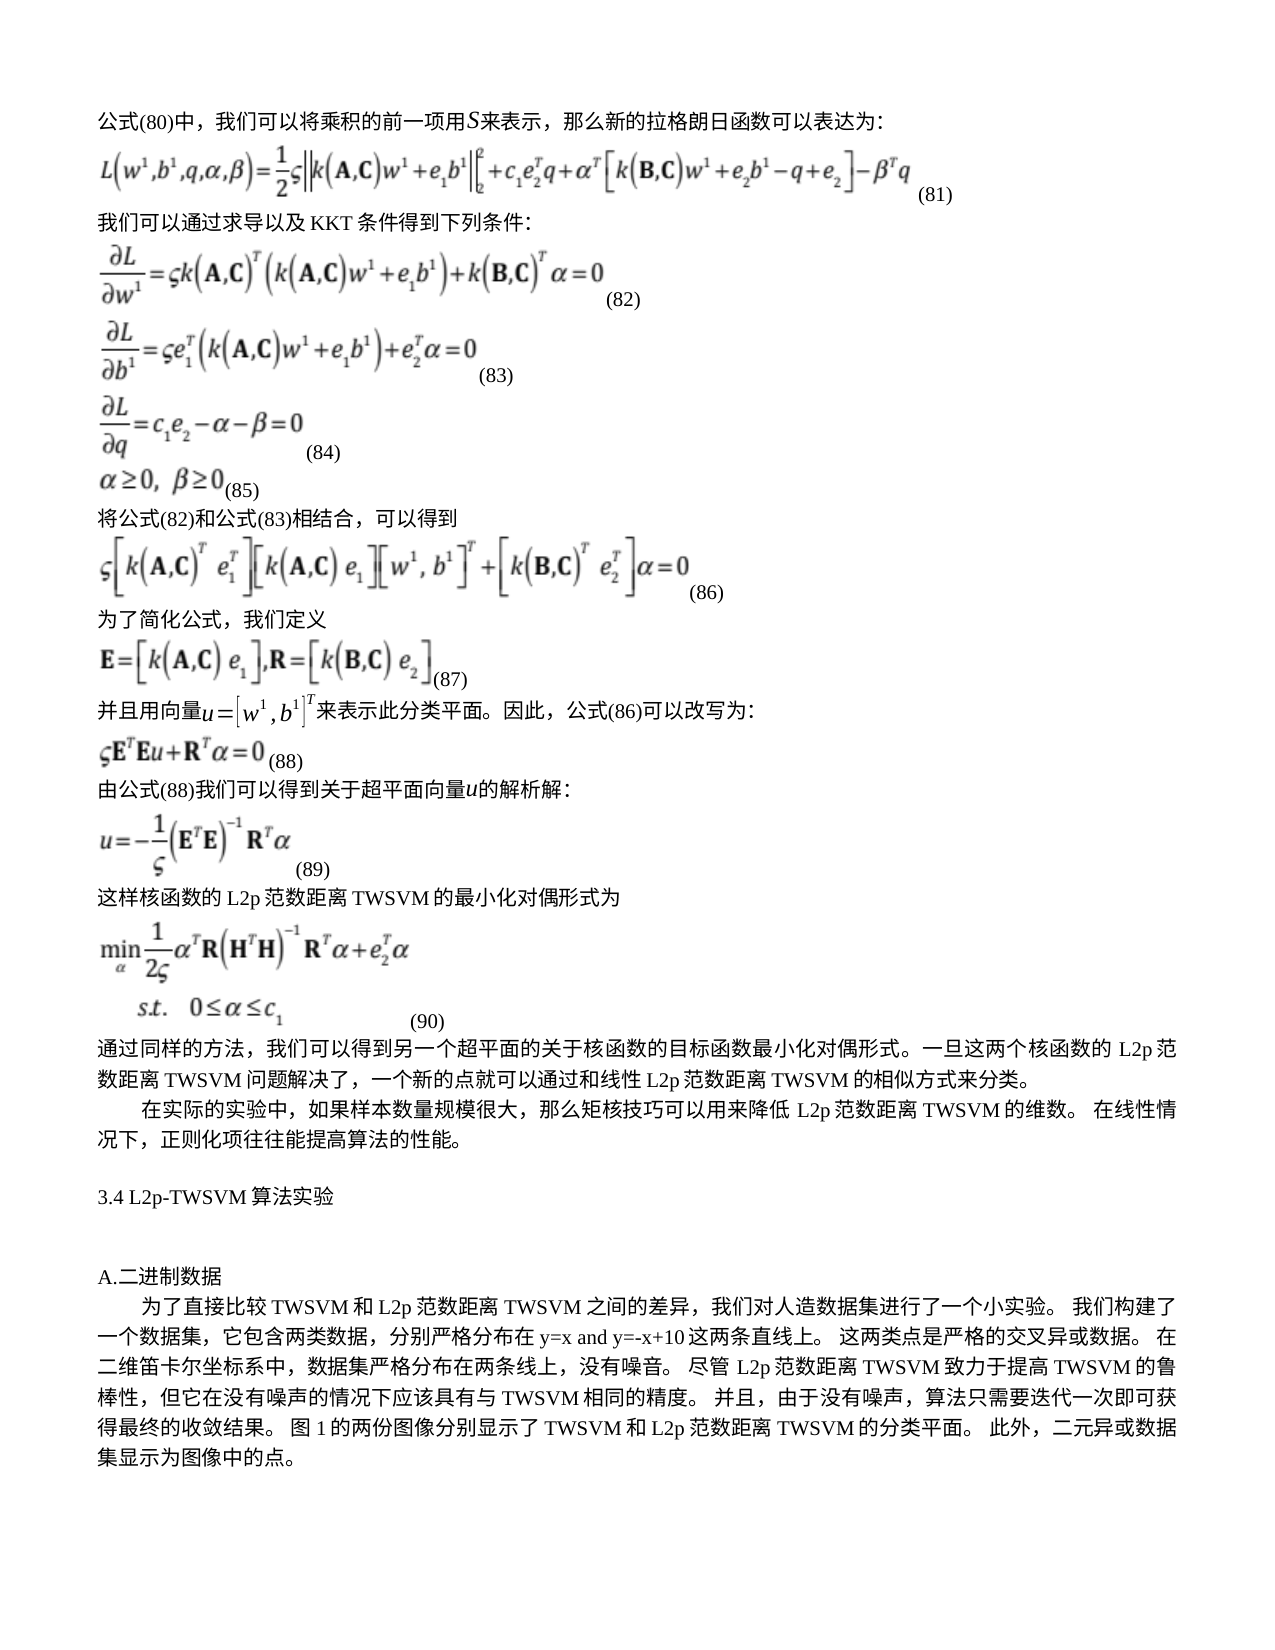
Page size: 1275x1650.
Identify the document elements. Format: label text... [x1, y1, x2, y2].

text A.二进制数据 [97, 1260, 1177, 1290]
text (82) [97, 236, 1177, 311]
text 为了直接比较TWSVM和L2p范数距离TWSVM之间的差异，我们对人造数据集进行了一个小实验。 我们构建了一个数据集，它包含两类数据，分别严格分布在y=x and y=-x+10这两条直线上。 这两类点是严格的交叉异或数据。 在二维笛卡尔坐标系中，数据集严格分布在两条线上，没有噪音。 尽管L2p范数距离TWSVM致力于提高TWSVM的鲁棒性，但它在没有噪声的情况下应该具有与TWSVM相同的精度。 并且，由于没有噪声，算法只需要迭代一次即可获得最终的收敛结果。 图1的两份图像分别显示了TWSVM和L2p范数距离TWSVM的分类平面。 此外，二元异或数据集显示为图像中的点。 [97, 1290, 1177, 1471]
text (84) [97, 387, 1177, 464]
text (83) [97, 311, 1177, 387]
text 由公式(88)我们可以得到关于超平面向量的解析解： [97, 773, 1177, 804]
text (85) [97, 464, 1177, 502]
text (87) [97, 634, 1177, 691]
text 将公式(82)和公式(83)相结合，可以得到 [97, 502, 1177, 532]
text 在实际的实验中，如果样本数量规模很大，那么矩核技巧可以用来降低L2p范数距离TWSVM的维数。 在线性情况下，正则化项往往能提高算法的性能。 [97, 1093, 1177, 1153]
text (81) [97, 135, 1177, 206]
text 并且用向量来表示此分类平面。因此，公式(86)可以改写为： [97, 691, 1177, 729]
text (88) [97, 729, 1177, 773]
subtitle 3.4 L2p-TWSVM算法实验 [97, 1181, 1177, 1211]
text (89) [97, 804, 1177, 881]
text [97, 105, 1177, 135]
text 为了简化公式，我们定义 [97, 604, 1177, 634]
text 我们可以通过求导以及KKT条件得到下列条件： [97, 206, 1177, 236]
text (90) [97, 911, 1177, 1033]
text 这样核函数的L2p范数距离TWSVM的最小化对偶形式为 [97, 881, 1177, 911]
text (86) [97, 532, 1177, 604]
text 通过同样的方法，我们可以得到另一个超平面的关于核函数的目标函数最小化对偶形式。一旦这两个核函数的L2p范数距离TWSVM问题解决了，一个新的点就可以通过和线性L2p范数距离TWSVM的相似方式来分类。 [97, 1033, 1177, 1093]
